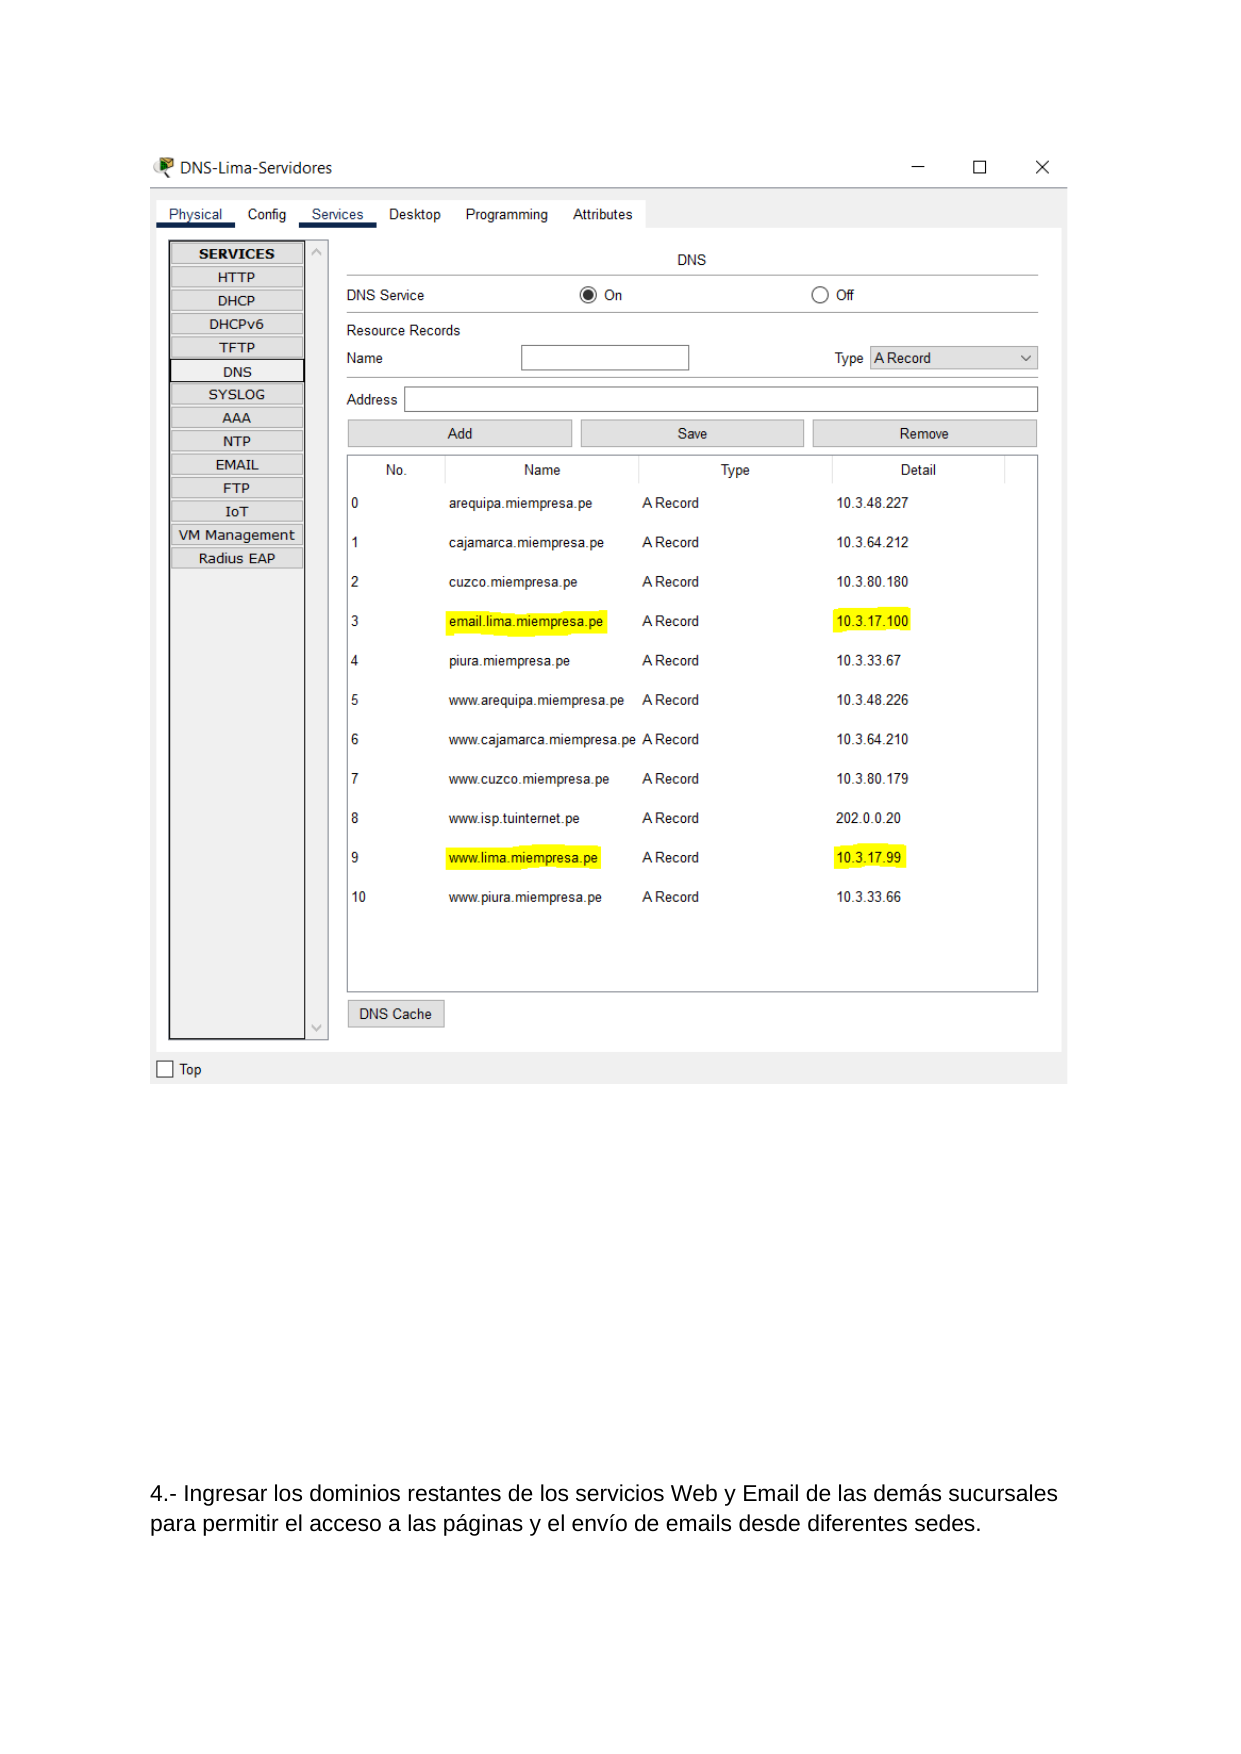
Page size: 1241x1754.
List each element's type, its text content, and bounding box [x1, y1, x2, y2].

text 4.- Ingresar los dominios restantes de los servicios Web y Email de las demás sucursales para permitir el acceso a las páginas y el envío de emails desde diferentes sedes. [150, 1480, 1090, 1536]
picture [150, 150, 1068, 1084]
